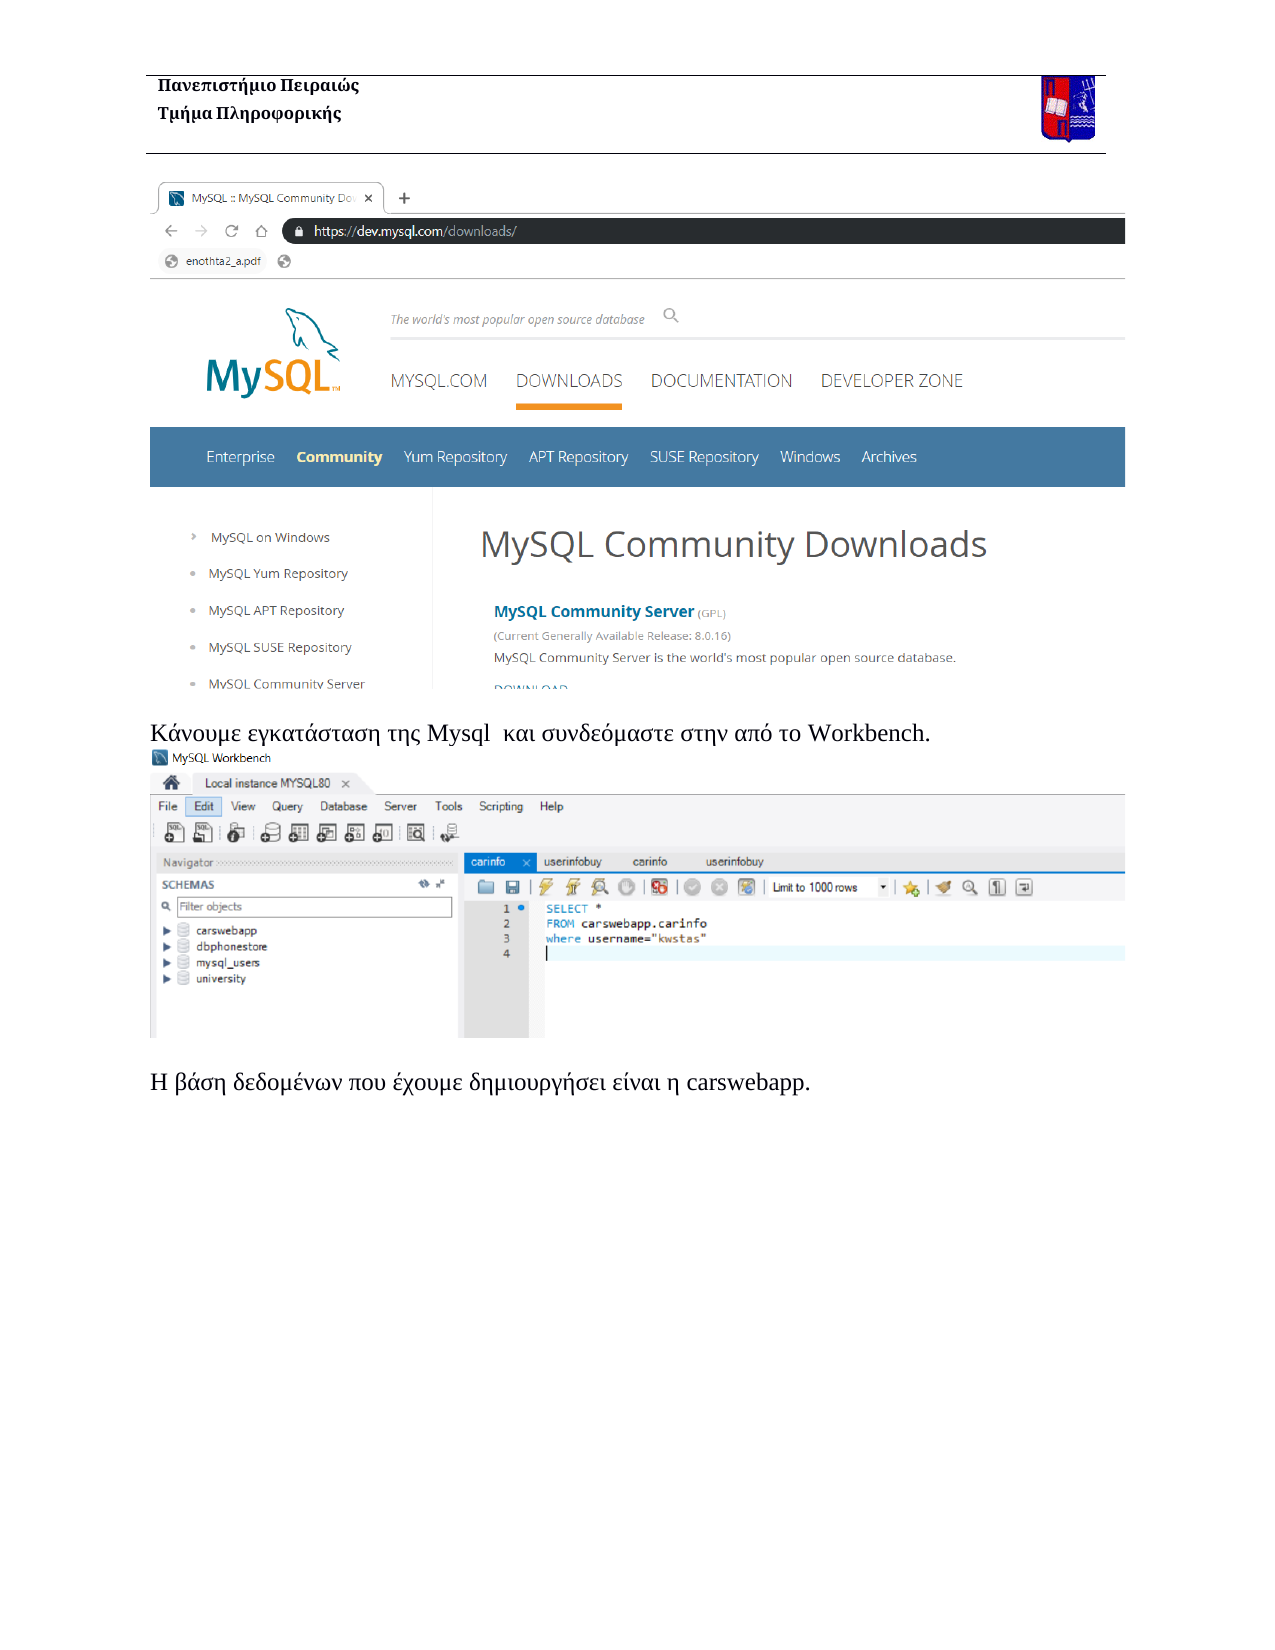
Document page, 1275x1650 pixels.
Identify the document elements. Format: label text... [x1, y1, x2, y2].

picture [150, 746, 1125, 1038]
text H βάση δεδομένων που έχουμε δημιουργήσει είναι η carswebapp. [150, 1067, 1125, 1095]
picture [1041, 76, 1095, 143]
text Κάνουμε εγκατάσταση της Mysql και συνδεόμαστε στην από το Workbench. [150, 718, 1125, 746]
picture [150, 182, 1125, 689]
